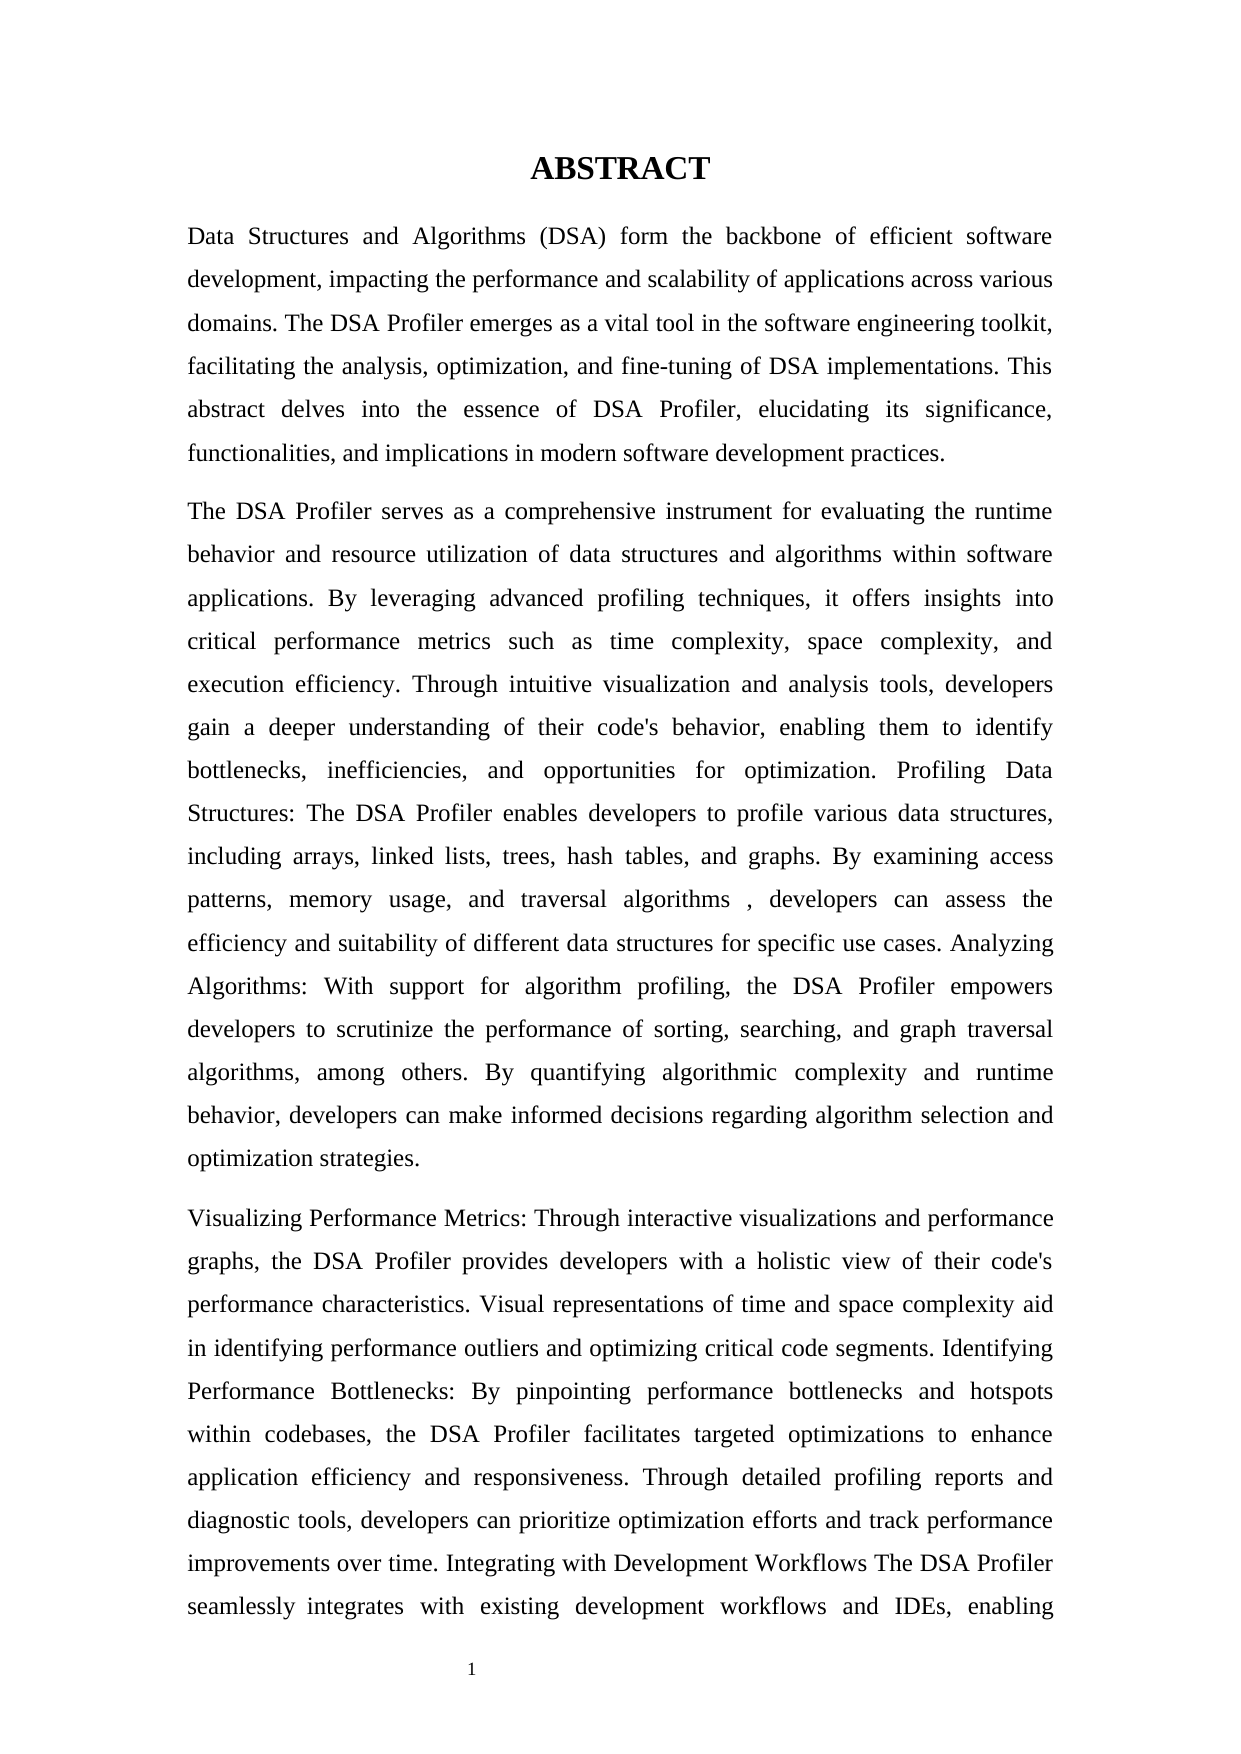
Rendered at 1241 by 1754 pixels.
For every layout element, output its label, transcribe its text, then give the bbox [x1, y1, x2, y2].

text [187, 1203, 1054, 1620]
text The DSA Profiler serves as a comprehensive instrument for evaluating the runtime behavior and resource utilization of data structures and algorithms within software applications. By leveraging advanced profiling techniques, it offers insights into critical performance metrics such as time complexity, space complexity, and execution efficiency. Through intuitive visualization and analysis tools, developers gain a deeper understanding of their code's behavior, enabling them to identify bottlenecks, inefficiencies, and opportunities for optimization. Profiling Data Structures: The DSA Profiler enables developers to profile various data structures, including arrays, linked lists, trees, hash tables, and graphs. By examining access patterns, memory usage, and traversal algorithms , developers can assess the efficiency and suitability of different data structures for specific use cases. Analyzing Algorithms: With support for algorithm profiling, the DSA Profiler empowers developers to scrutinize the performance of sorting, searching, and graph traversal algorithms, among others. By quantifying algorithmic complexity and runtime behavior, developers can make informed decisions regarding algorithm selection and optimization strategies. [187, 496, 1054, 1172]
subtitle ABSTRACT [150, 148, 1090, 186]
text Data Structures and Algorithms (DSA) form the backbone of efficient software development, impacting the performance and scalability of applications across various domains. The DSA Profiler emerges as a vital tool in the software engineering toolkit, facilitating the analysis, optimization, and fine-tuning of DSA implementations. This abstract delves into the essence of DSA Profiler, elucidating its significance, functionalities, and implications in modern software development practices. [187, 221, 1053, 467]
